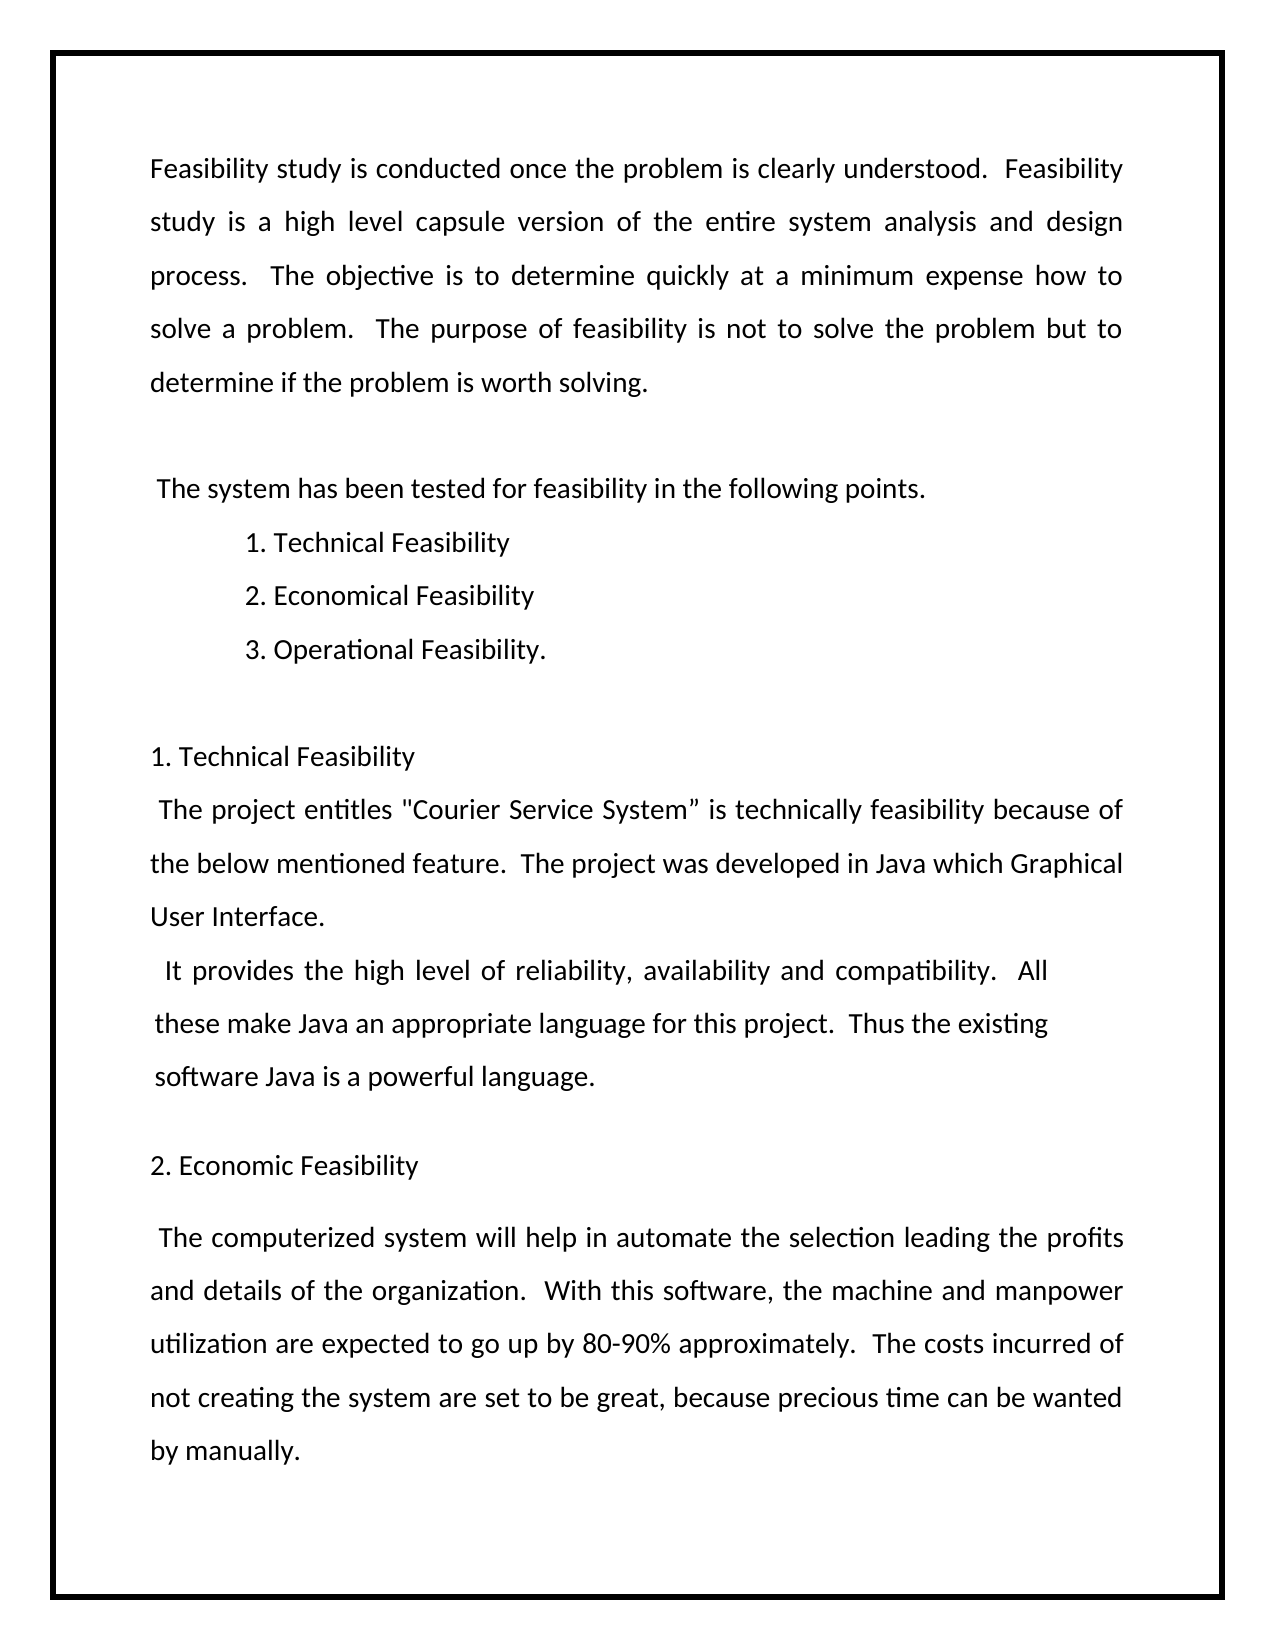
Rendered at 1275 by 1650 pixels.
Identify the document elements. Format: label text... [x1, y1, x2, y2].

text 2. Economical Feasibility [150, 577, 1125, 613]
text Feasibility study is conducted once the problem is clearly understood. Feasibility study is a high level capsule version of the entire system analysis and design process. The objective is to determine quickly at a minimum expense how to solve a problem. The purpose of feasibility is not to solve the problem but to determine if the problem is worth solving. [150, 150, 1125, 399]
text It provides the high level of reliability, availability and compatibility. All these make Java an appropriate language for this project. Thus the existing software Java is a powerful language. [154, 952, 1050, 1094]
text 1. Technical Feasibility [150, 738, 1125, 773]
text The computerized system will help in automate the selection leading the profits and details of the organization. With this software, the machine and manpower utilization are expected to go up by 80-90% approximately. The costs incurred of not creating the system are set to be great, because precious time can be wanted by manually. [150, 1219, 1125, 1468]
text 1. Technical Feasibility [150, 524, 1125, 560]
text 2. Economic Feasibility [150, 1147, 1050, 1183]
text The system has been tested for feasibility in the following points. [150, 471, 1125, 506]
text 3. Operational Feasibility. [150, 631, 1125, 667]
text The project entitles "Courier Service System” is technically feasibility because of the below mentioned feature. The project was developed in Java which Graphical User Interface. [150, 791, 1125, 934]
